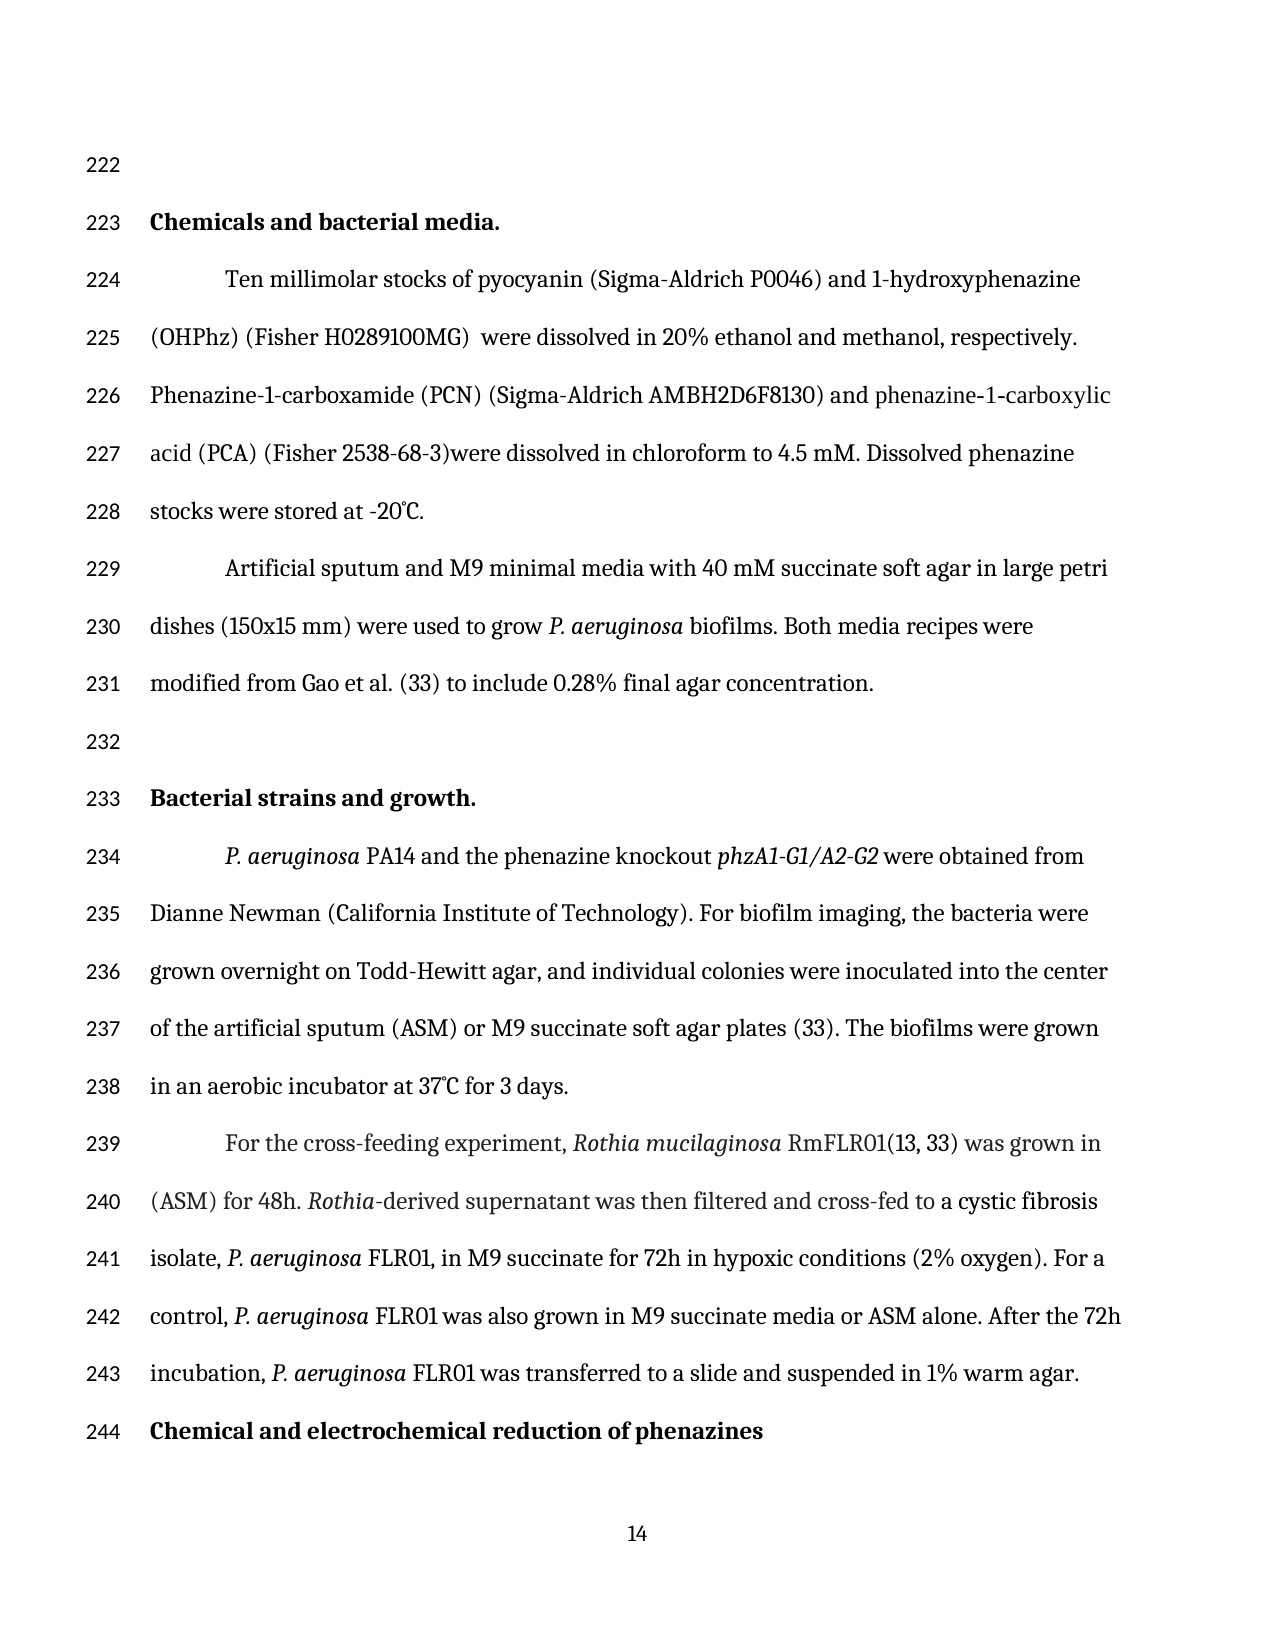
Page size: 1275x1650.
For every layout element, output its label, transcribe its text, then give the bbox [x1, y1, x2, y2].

text Chemicals and bacterial media. [150, 207, 1125, 236]
text Ten millimolar stocks of pyocyanin (Sigma-Aldrich P0046) and 1-hydroxyphenazine (OHPhz) (Fisher H0289100MG) were dissolved in 20% ethanol and methanol, respectively. Phenazine-1-carboxamide (PCN) (Sigma-Aldrich AMBH2D6F8130) and phenazine-1-carboxylic acid (PCA) (Fisher 2538-68-3)were dissolved in chloroform to 4.5 mM. Dissolved phenazine stocks were stored at -20˚C. [150, 265, 1125, 525]
text Chemical and electrochemical reduction of phenazines [150, 1417, 1125, 1445]
text For the cross-feeding experiment, Rothia mucilaginosa RmFLR01(13, 33) was grown in (ASM) for 48h. Rothia-derived supernatant was then filtered and cross-fed to a cystic fibrosis isolate, P. aeruginosa FLR01, in M9 succinate for 72h in hypoxic conditions (2% oxygen). For a control, P. aeruginosa FLR01 was also grown in M9 succinate media or ASM alone. After the 72h incubation, P. aeruginosa FLR01 was transferred to a slide and suspended in 1% warm agar. [150, 1129, 1125, 1388]
text P. aeruginosa PA14 and the phenazine knockout phzA1-G1/A2-G2 were obtained from Dianne Newman (California Institute of Technology). For biofilm imaging, the bacteria were grown overnight on Todd-Hewitt agar, and individual colonies were inoculated into the center of the artificial sputum (ASM) or M9 succinate soft agar plates (33). The biofilms were grown in an aerobic incubator at 37˚C for 3 days. [150, 842, 1125, 1100]
text Artificial sputum and M9 minimal media with 40 mM succinate soft agar in large petri dishes (150x15 mm) were used to grow P. aeruginosa biofilms. Both media recipes were modified from Gao et al. (33) to include 0.28% final agar concentration. [150, 554, 1125, 698]
text Bacterial strains and growth. [150, 784, 1125, 813]
